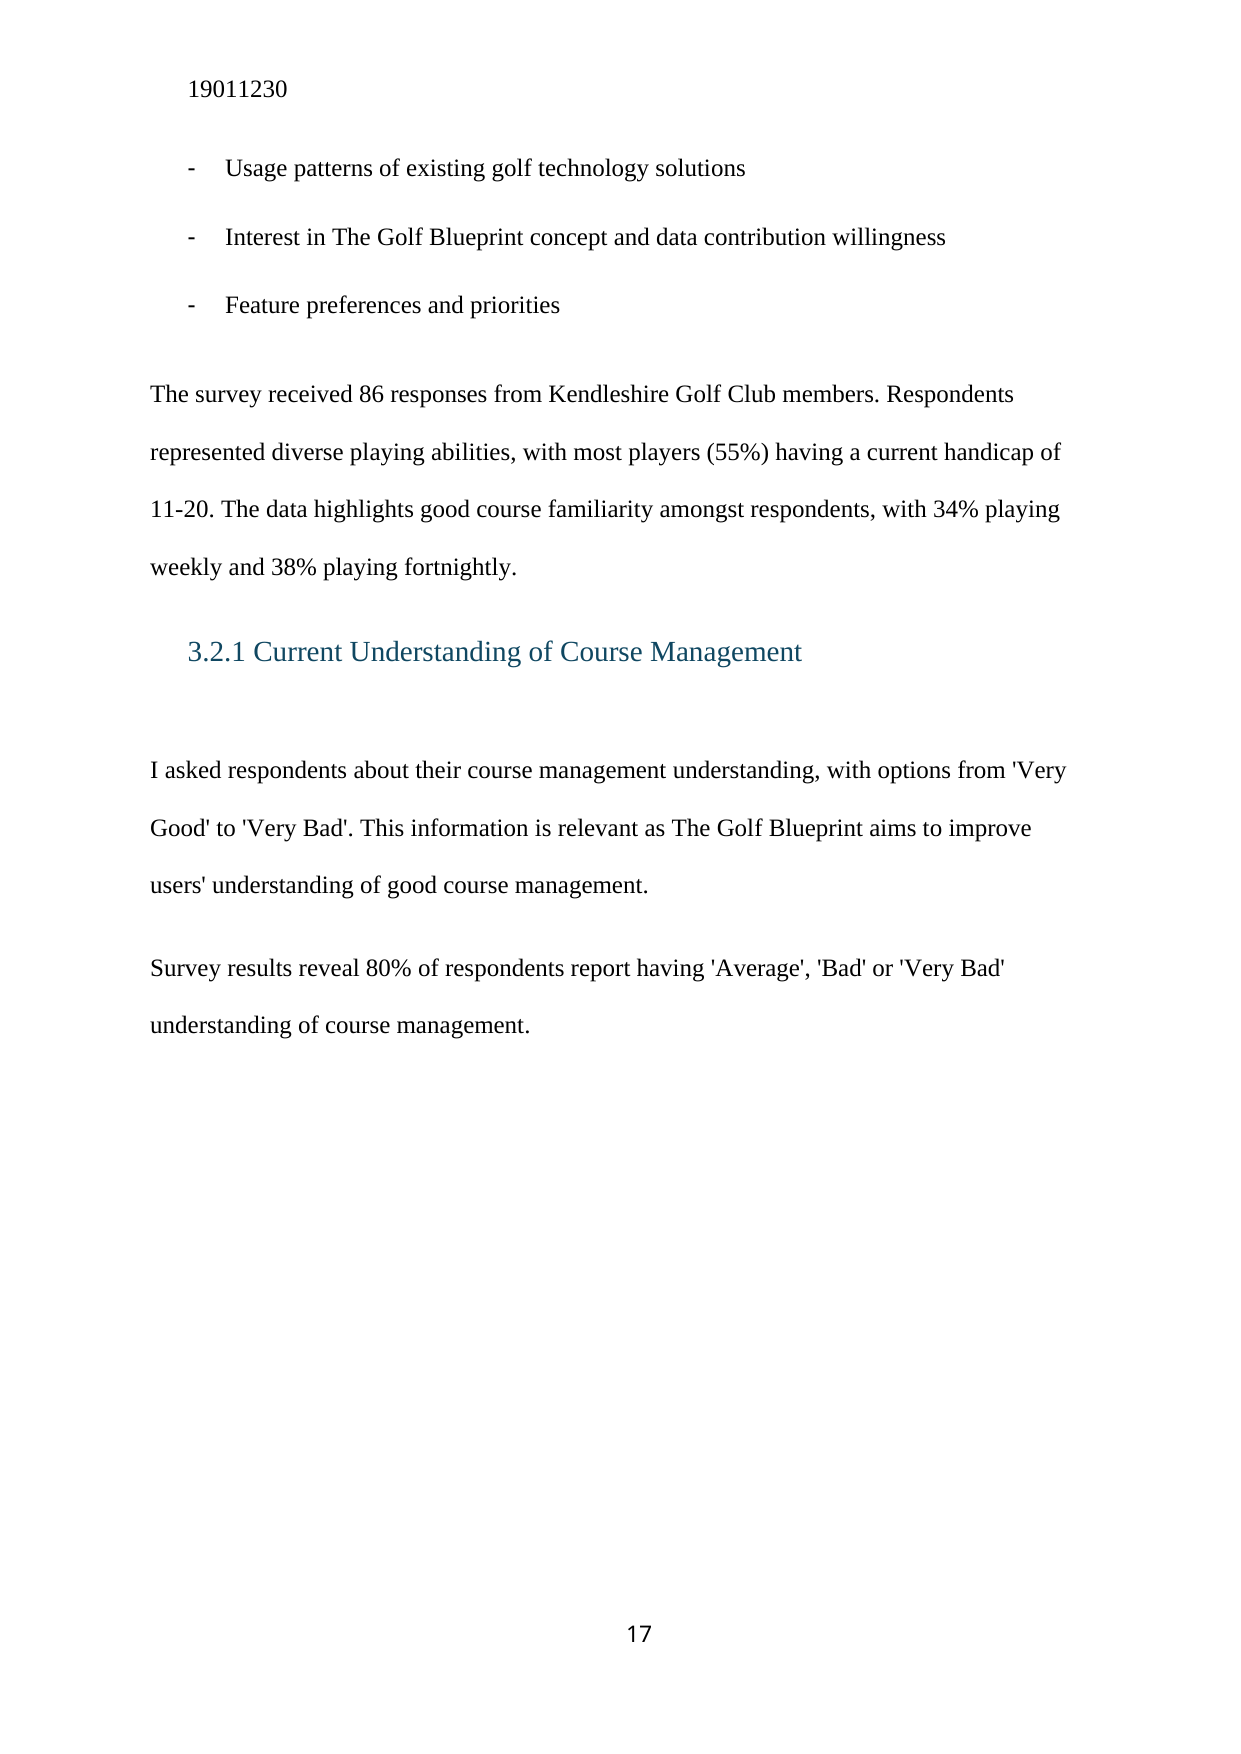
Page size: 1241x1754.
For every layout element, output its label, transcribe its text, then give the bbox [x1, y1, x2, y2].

text I asked respondents about their course management understanding, with options from 'Very Good' to 'Very Bad'. This information is relevant as The Golf Blueprint aims to improve users' understanding of good course management. [150, 755, 1090, 899]
text The survey received 86 responses from Kendleshire Golf Club members. Respondents represented diverse playing abilities, with most players (55%) having a current handicap of 11-20. The data highlights good course familiarity amongst respondents, with 34% playing weekly and 38% playing fortnightly. [150, 379, 1090, 581]
list Feature preferences and priorities [187, 286, 1090, 320]
text Survey results reveal 80% of respondents report having 'Average', 'Bad' or 'Very Bad' understanding of course management. [150, 953, 1090, 1039]
subtitle 3.2.1 Current Understanding of Course Management [150, 634, 1090, 668]
list Usage patterns of existing golf technology solutions [187, 150, 1090, 184]
list Interest in The Golf Blueprint concept and data contribution willingness [187, 218, 1090, 252]
